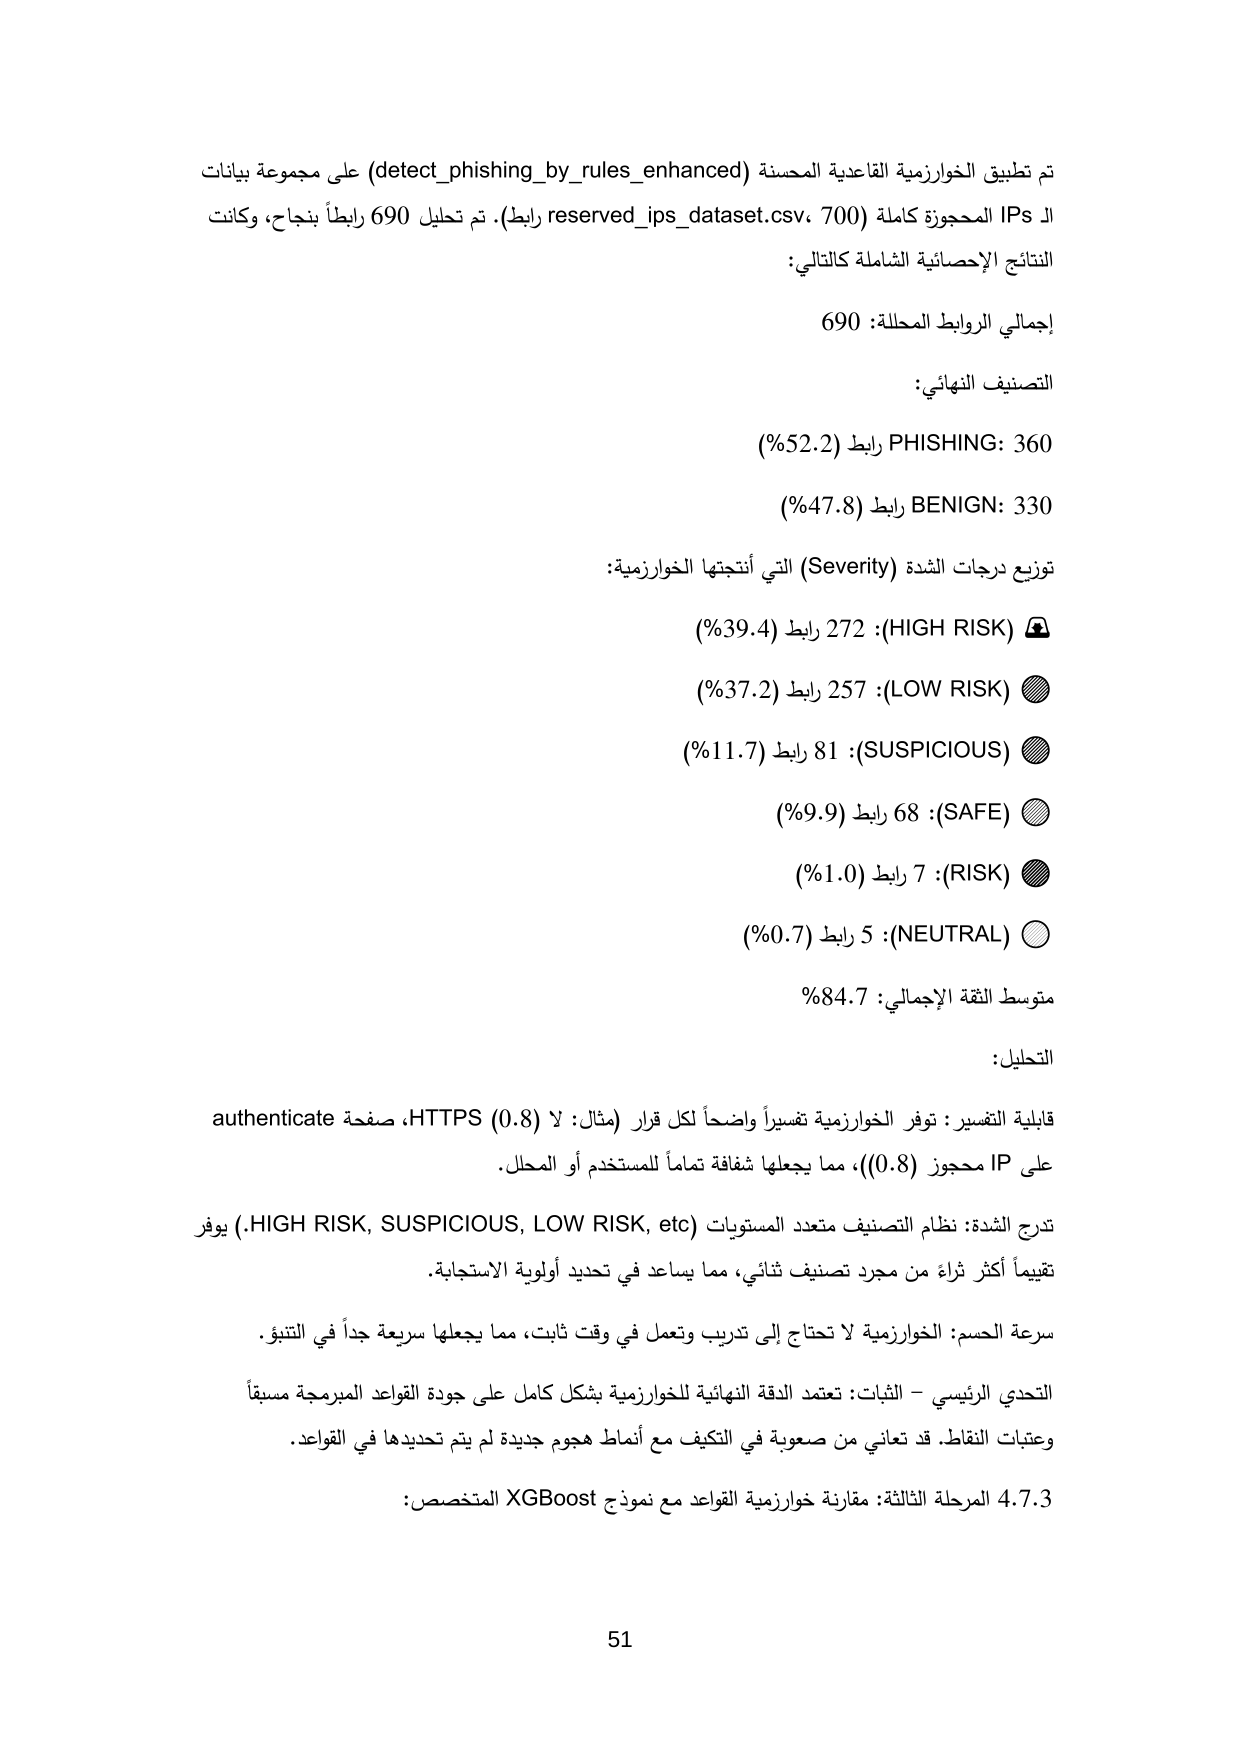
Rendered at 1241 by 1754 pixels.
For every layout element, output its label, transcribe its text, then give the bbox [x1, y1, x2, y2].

text 🟠 (SUSPICIOUS): 81 رابط (11.7%) [187, 730, 1053, 772]
text 🟠 (LOW RISK): 257 رابط (37.2%) [187, 669, 1053, 710]
text متوسط الثقة الإجمالي: 84.7% [187, 976, 1053, 1017]
text BENIGN: 330 رابط (47.8%) [187, 485, 1053, 526]
text توزيع درجات الشدة (Severity) التي أنتجتها الخوارزمية: [187, 546, 1053, 588]
text 🚨 (HIGH RISK): 272 رابط (39.4%) [187, 607, 1053, 649]
text 🟢 (SAFE): 68 رابط (9.9%) [187, 792, 1053, 833]
text سرعة الحسم: الخوارزمية لا تحتاج إلى تدريب وتعمل في وقت ثابت، مما يجعلها سريعة جداً في التنبؤ. [187, 1310, 1053, 1352]
text التحليل: [187, 1037, 1053, 1078]
text 4.7.3 المرحلة الثالثة: مقارنة خوارزمية القواعد مع نموذج XGBoost المتخصص: [187, 1478, 1053, 1519]
text قابلية التفسير: توفر الخوارزمية تفسيراً واضحاً لكل قرار (مثال: لا HTTPS (0.8)، صفحة authenticate على IP محجوز (0.8))، مما يجعلها شفافة تماماً للمستخدم أو المحلل. [187, 1098, 1053, 1184]
text 🔴 (RISK): 7 رابط (1.0%) [187, 853, 1053, 894]
text PHISHING: 360 رابط (52.2%) [187, 423, 1053, 465]
text 🟡 (NEUTRAL): 5 رابط (0.7%) [187, 914, 1053, 956]
text التصنيف النهائي: [187, 362, 1053, 403]
text التحدي الرئيسي - الثبات: تعتمد الدقة النهائية للخوارزمية بشكل كامل على جودة القواعد المبرمجة مسبقاً وعتبات النقاط. قد تعاني من صعوبة في التكيف مع أنماط هجوم جديدة لم يتم تحديدها في القواعد. [187, 1372, 1053, 1458]
text إجمالي الروابط المحللة: 690 [187, 301, 1053, 342]
text تم تطبيق الخوارزمية القاعدية المحسنة (detect_phishing_by_rules_enhanced) على مجموعة بيانات الـ IPs المحجوزة كاملة (reserved_ips_dataset.csv، 700 رابط). تم تحليل 690 رابطاً بنجاح، وكانت النتائج الإحصائية الشاملة كالتالي: [187, 150, 1053, 281]
text تدرج الشدة: نظام التصنيف متعدد المستويات (HIGH RISK, SUSPICIOUS, LOW RISK, etc.) يوفر تقييماً أكثر ثراءً من مجرد تصنيف ثنائي، مما يساعد في تحديد أولوية الاستجابة. [187, 1204, 1053, 1291]
